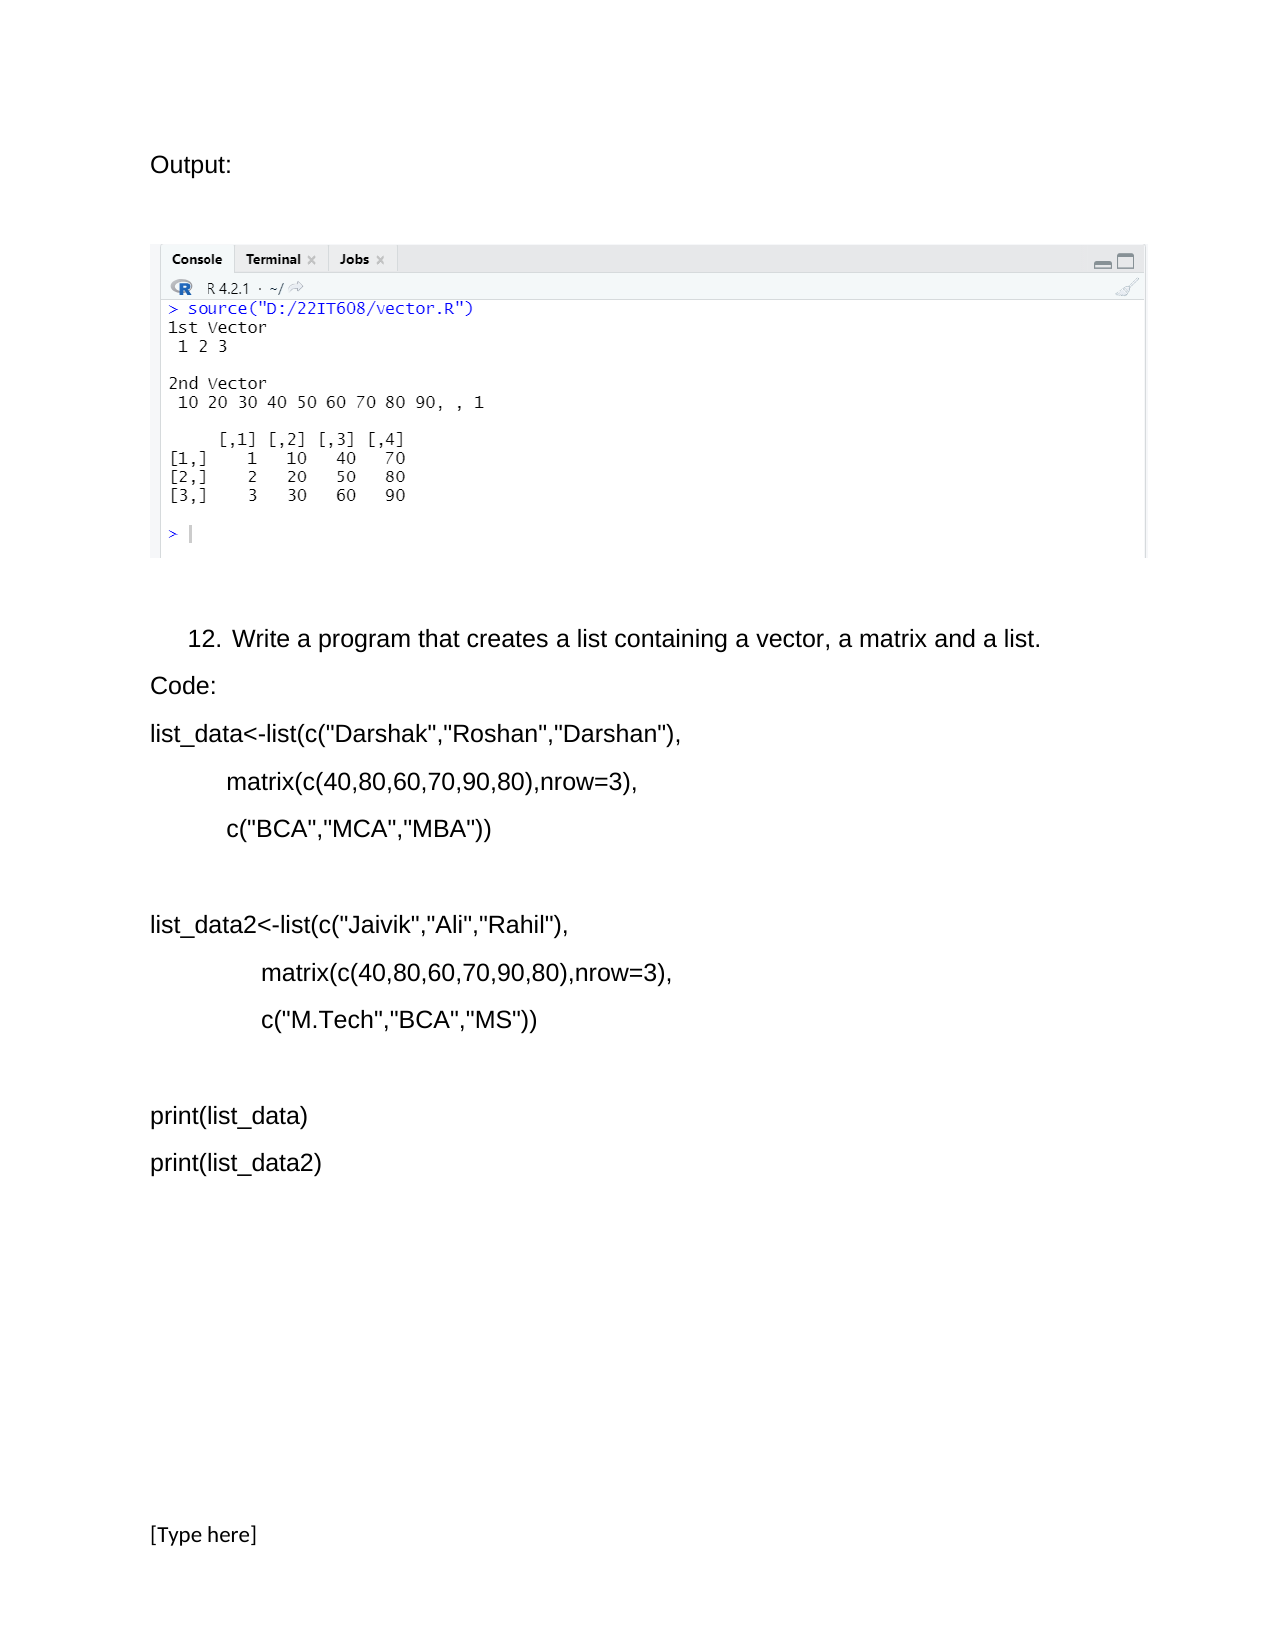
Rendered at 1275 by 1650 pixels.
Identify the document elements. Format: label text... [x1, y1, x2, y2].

text matrix(c(40,80,60,70,90,80),nrow=3), [150, 958, 1125, 986]
text Code: [150, 671, 1125, 700]
text c("BCA","MCA","MBA")) [150, 814, 1125, 843]
text c("M.Tech","BCA","MS")) [150, 1005, 1125, 1034]
text print(list_data2) [150, 1148, 1125, 1177]
picture [150, 244, 1148, 558]
list Write a program that creates a list containing a vector, a matrix and a list. [187, 624, 1125, 652]
text list_data<-list(c("Darshak","Roshan","Darshan"), [150, 719, 1125, 748]
text matrix(c(40,80,60,70,90,80),nrow=3), [150, 767, 1125, 796]
text print(list_data) [150, 1101, 1125, 1129]
text Output: [150, 150, 1125, 179]
text list_data2<-list(c("Jaivik","Ali","Rahil"), [150, 910, 1125, 939]
